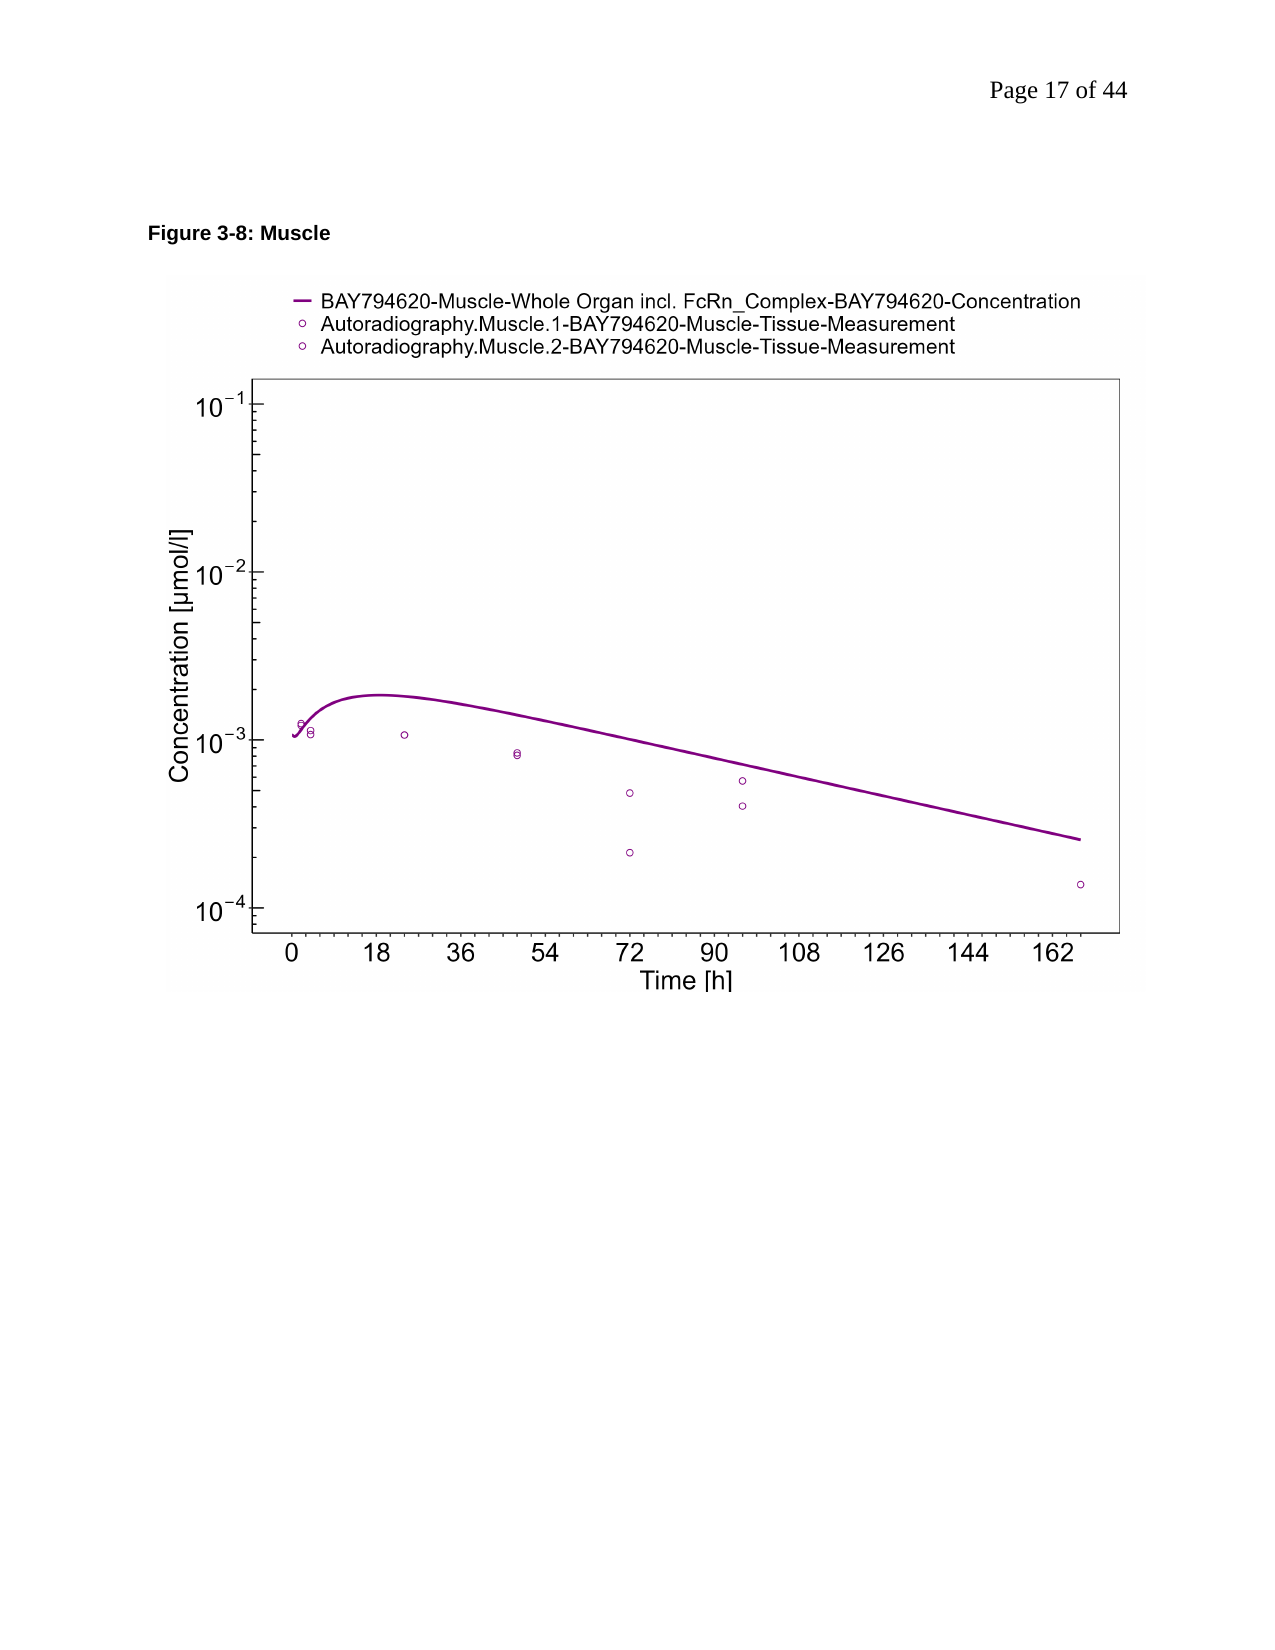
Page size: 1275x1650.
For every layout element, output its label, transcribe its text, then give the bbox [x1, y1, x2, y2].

picture [166, 275, 1146, 992]
text Figure 3-8: Muscle [148, 221, 1127, 245]
